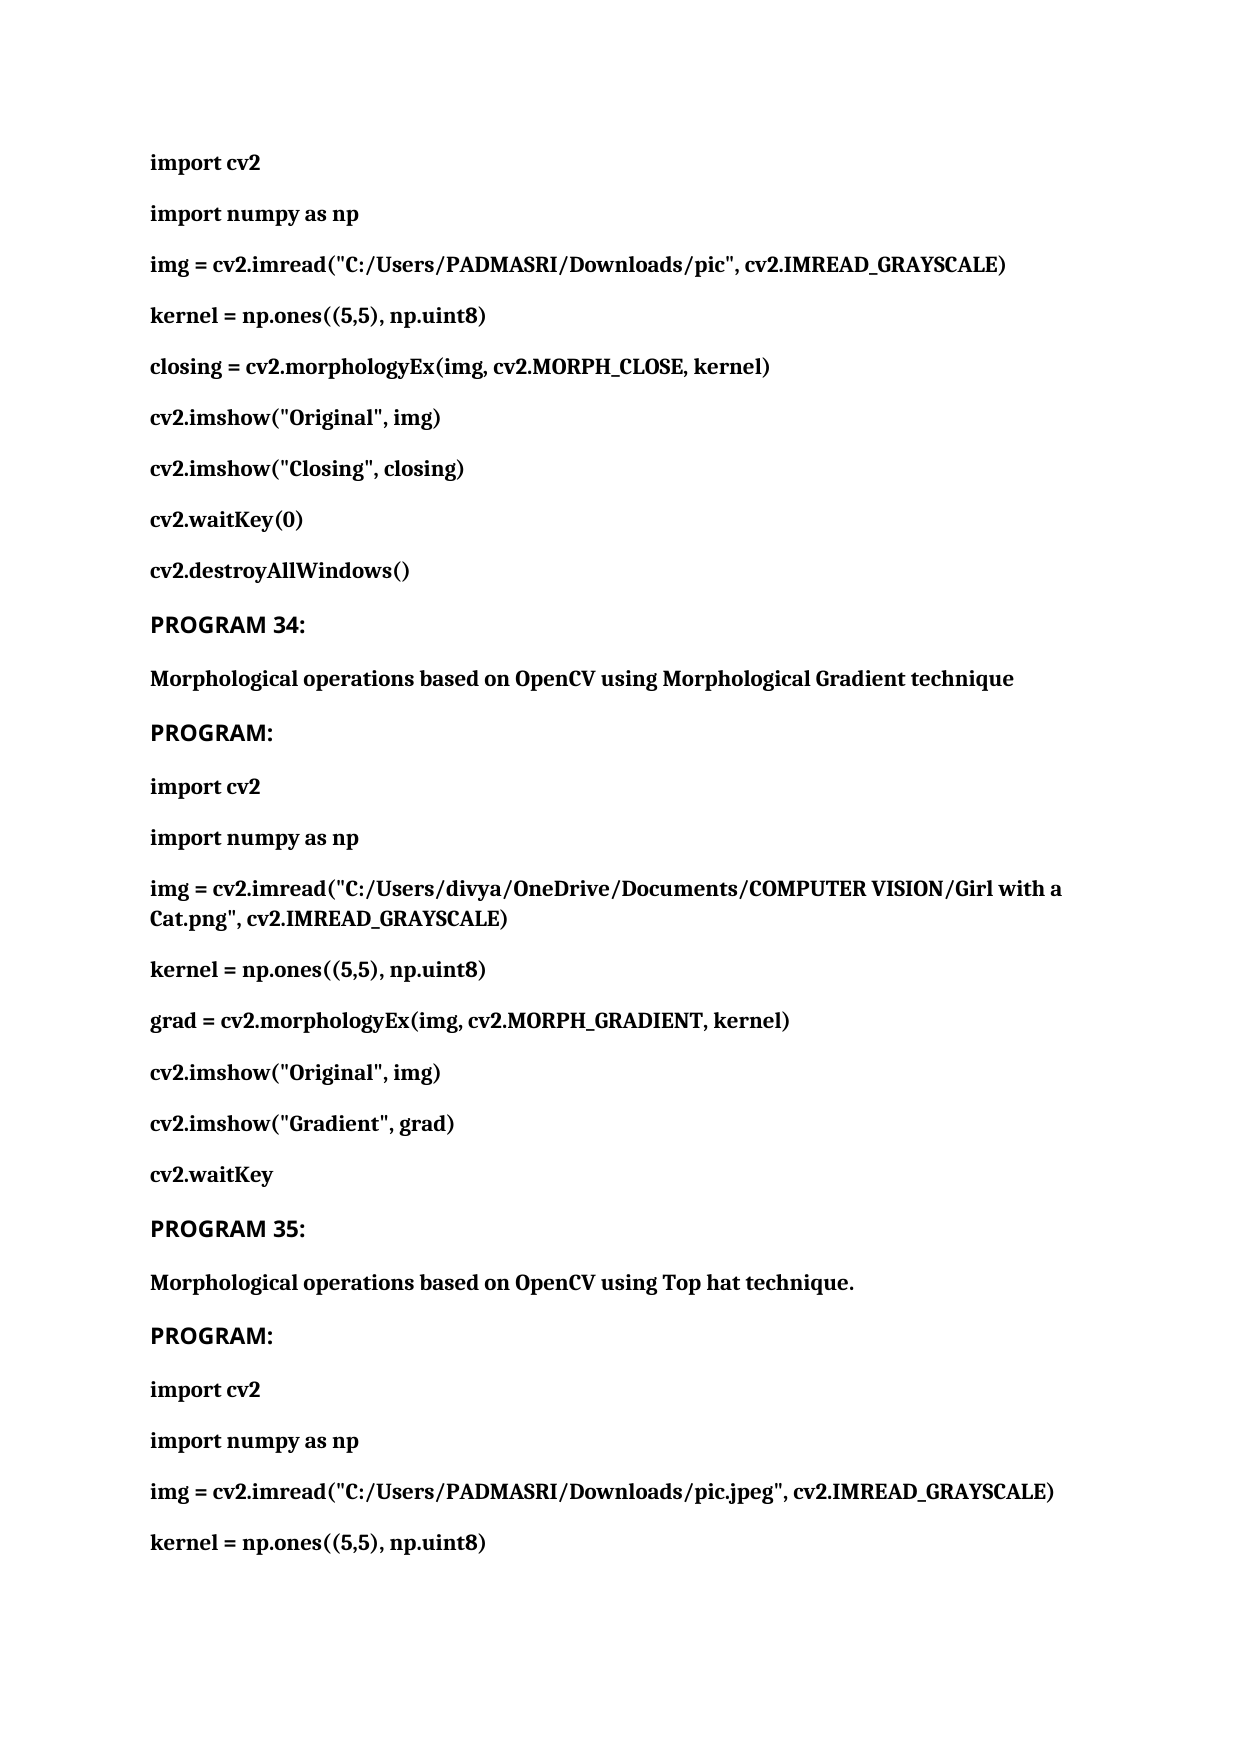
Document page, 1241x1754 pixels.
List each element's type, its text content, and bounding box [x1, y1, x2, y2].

text PROGRAM 34: [150, 609, 1090, 641]
text import cv2 [150, 150, 1090, 176]
text img = cv2.imread("C:/Users/divya/OneDrive/Documents/COMPUTER VISION/Girl with a Cat.png", cv2.IMREAD_GRAYSCALE) [150, 876, 1090, 933]
text PROGRAM: [150, 1320, 1090, 1352]
text import numpy as np [150, 825, 1090, 851]
text kernel = np.ones((5,5), np.uint8) [150, 957, 1090, 984]
text import cv2 [150, 774, 1090, 800]
text import cv2 [150, 1377, 1090, 1403]
text PROGRAM 35: [150, 1212, 1090, 1244]
text closing = cv2.morphologyEx(img, cv2.MORPH_CLOSE, kernel) [150, 354, 1090, 381]
text cv2.destroyAllWindows() [150, 558, 1090, 585]
text img = cv2.imread("C:/Users/PADMASRI/Downloads/pic", cv2.IMREAD_GRAYSCALE) [150, 252, 1090, 278]
text kernel = np.ones((5,5), np.uint8) [150, 1530, 1090, 1557]
text Morphological operations based on OpenCV using Top hat technique. [150, 1269, 1090, 1296]
text cv2.imshow("Original", img) [150, 1059, 1090, 1086]
text import numpy as np [150, 1428, 1090, 1454]
text cv2.imshow("Closing", closing) [150, 456, 1090, 483]
text import numpy as np [150, 201, 1090, 227]
text cv2.waitKey(0) [150, 507, 1090, 534]
text cv2.waitKey [150, 1161, 1090, 1188]
text kernel = np.ones((5,5), np.uint8) [150, 303, 1090, 329]
text grad = cv2.morphologyEx(img, cv2.MORPH_GRADIENT, kernel) [150, 1008, 1090, 1035]
text img = cv2.imread("C:/Users/PADMASRI/Downloads/pic.jpeg", cv2.IMREAD_GRAYSCALE) [150, 1479, 1090, 1506]
text cv2.imshow("Gradient", grad) [150, 1110, 1090, 1137]
text cv2.imshow("Original", img) [150, 405, 1090, 432]
text PROGRAM: [150, 717, 1090, 748]
text Morphological operations based on OpenCV using Morphological Gradient technique [150, 666, 1090, 692]
